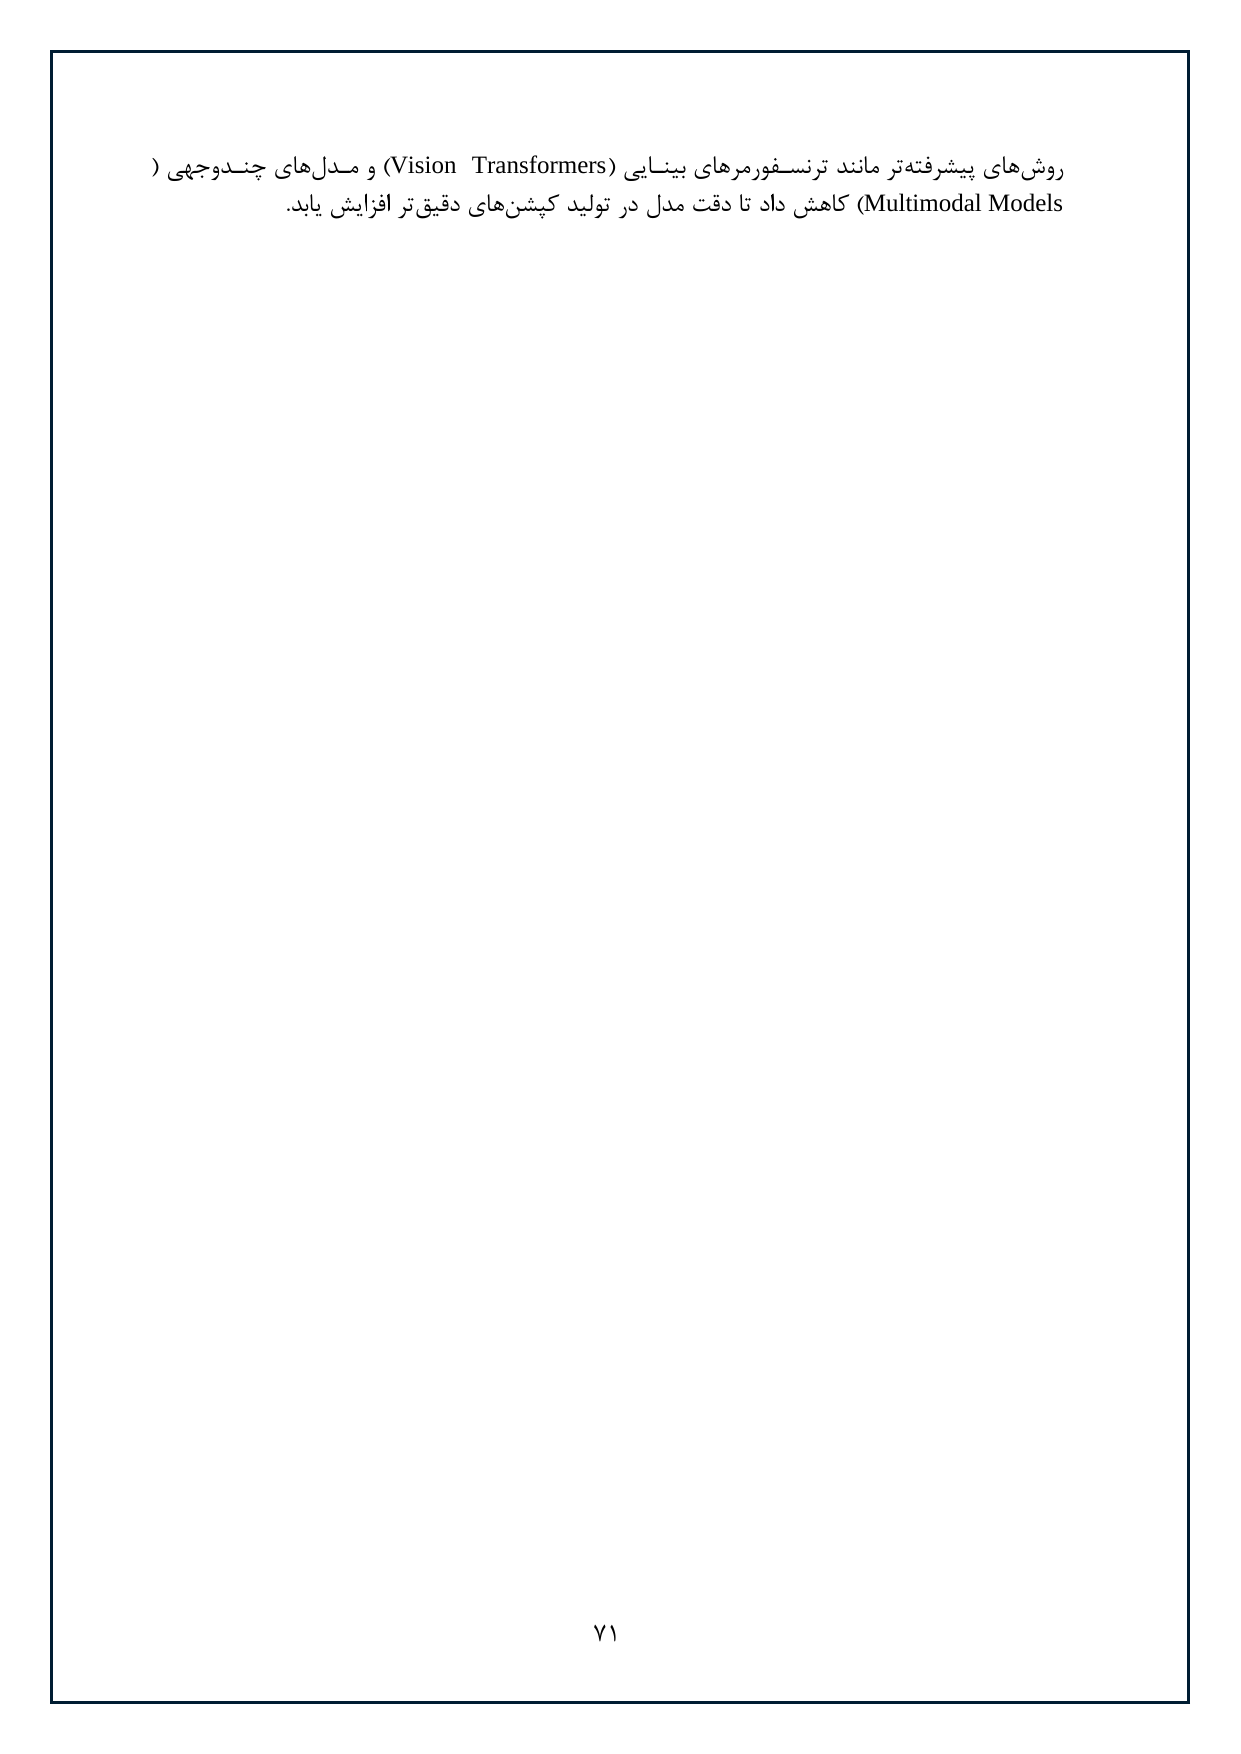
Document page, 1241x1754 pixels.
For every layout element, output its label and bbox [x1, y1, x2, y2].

text [150, 150, 1063, 221]
